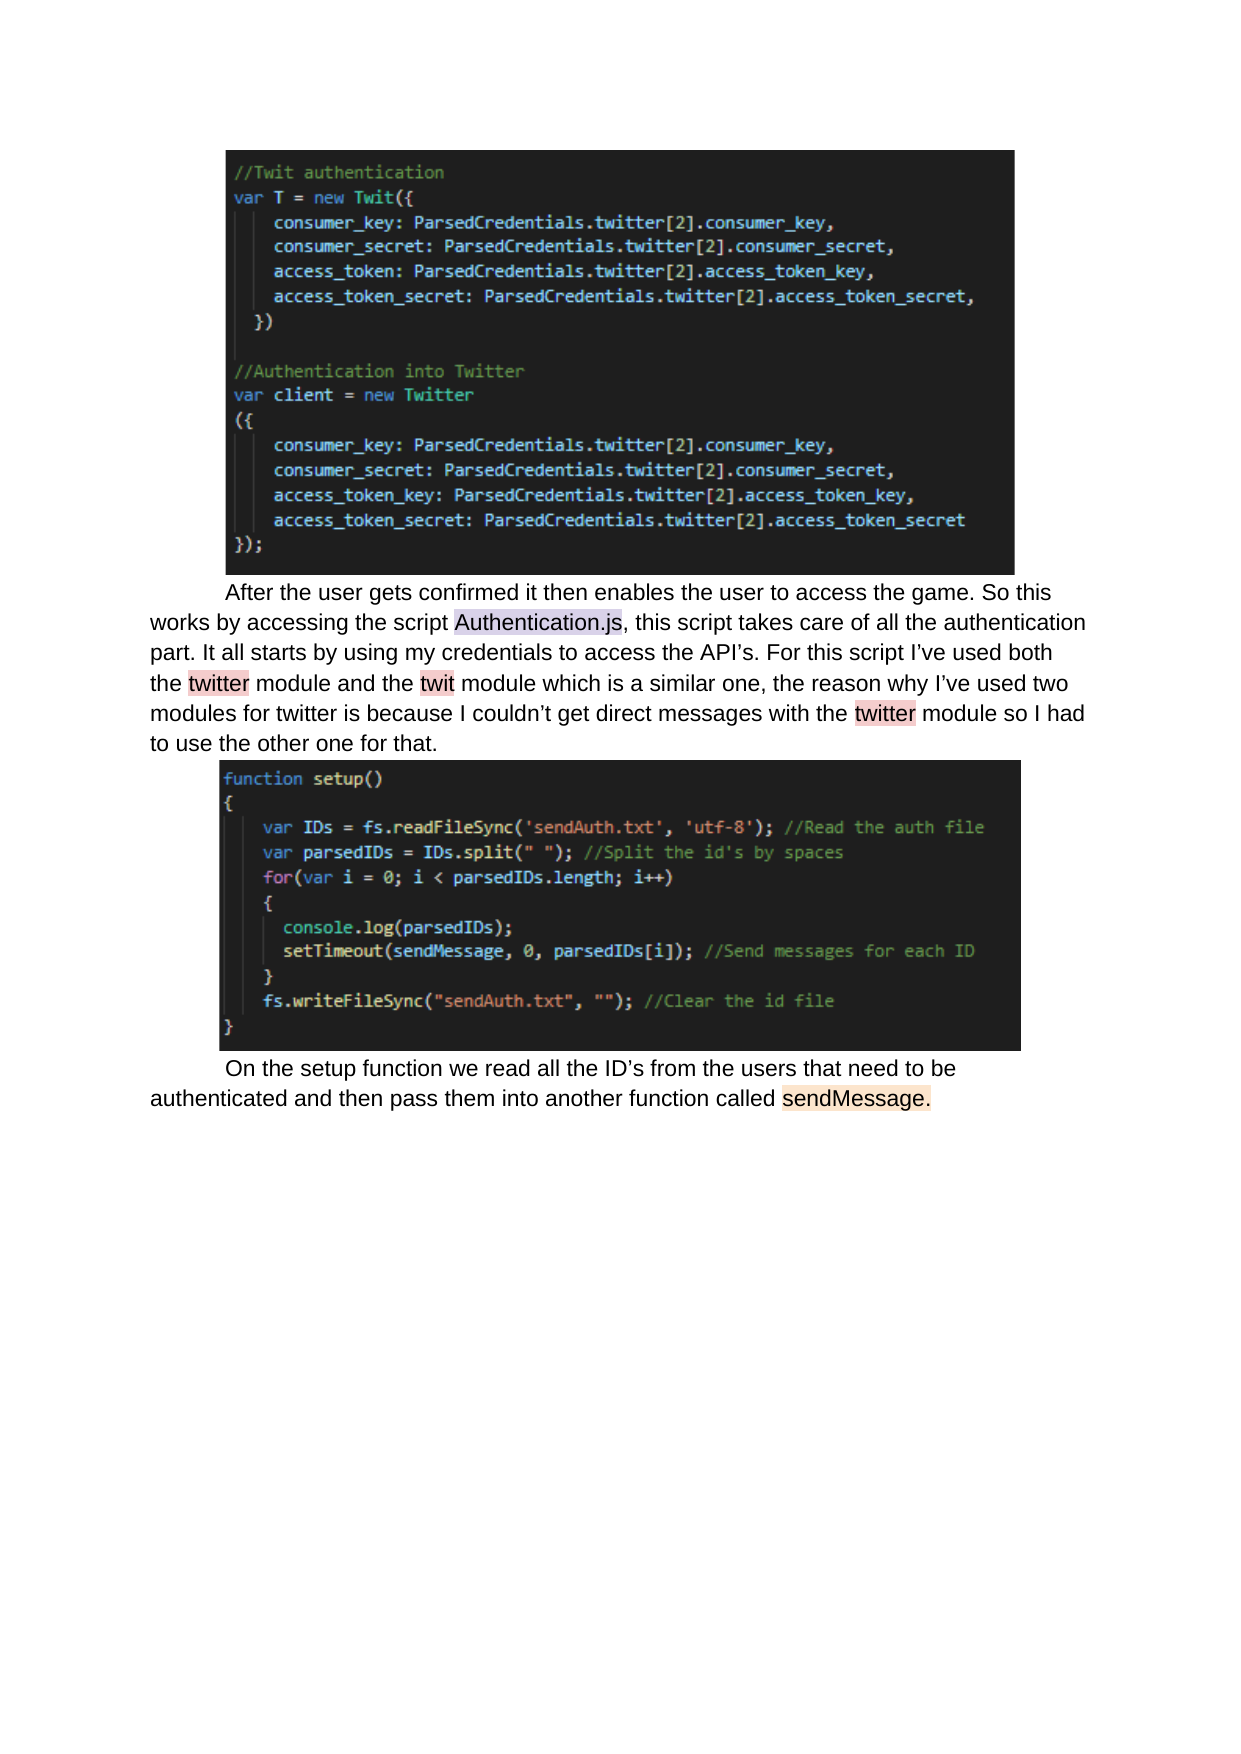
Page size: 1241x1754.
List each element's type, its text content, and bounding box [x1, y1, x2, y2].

text After the user gets confirmed it then enables the user to access the game. So this works by accessing the script Authentication.js, this script takes care of all the authentication part. It all starts by using my credentials to access the API’s. For this script I’ve used both the twitter module and the twit module which is a similar one, the reason why I’ve used two modules for twitter is because I couldn’t get direct messages with the twitter module so I had to use the other one for that. [150, 579, 1090, 756]
picture [225, 150, 1015, 575]
text On the setup function we read all the ID’s from the users that need to be authenticated and then pass them into another function called sendMessage. [150, 1054, 1090, 1111]
picture [219, 760, 1021, 1051]
